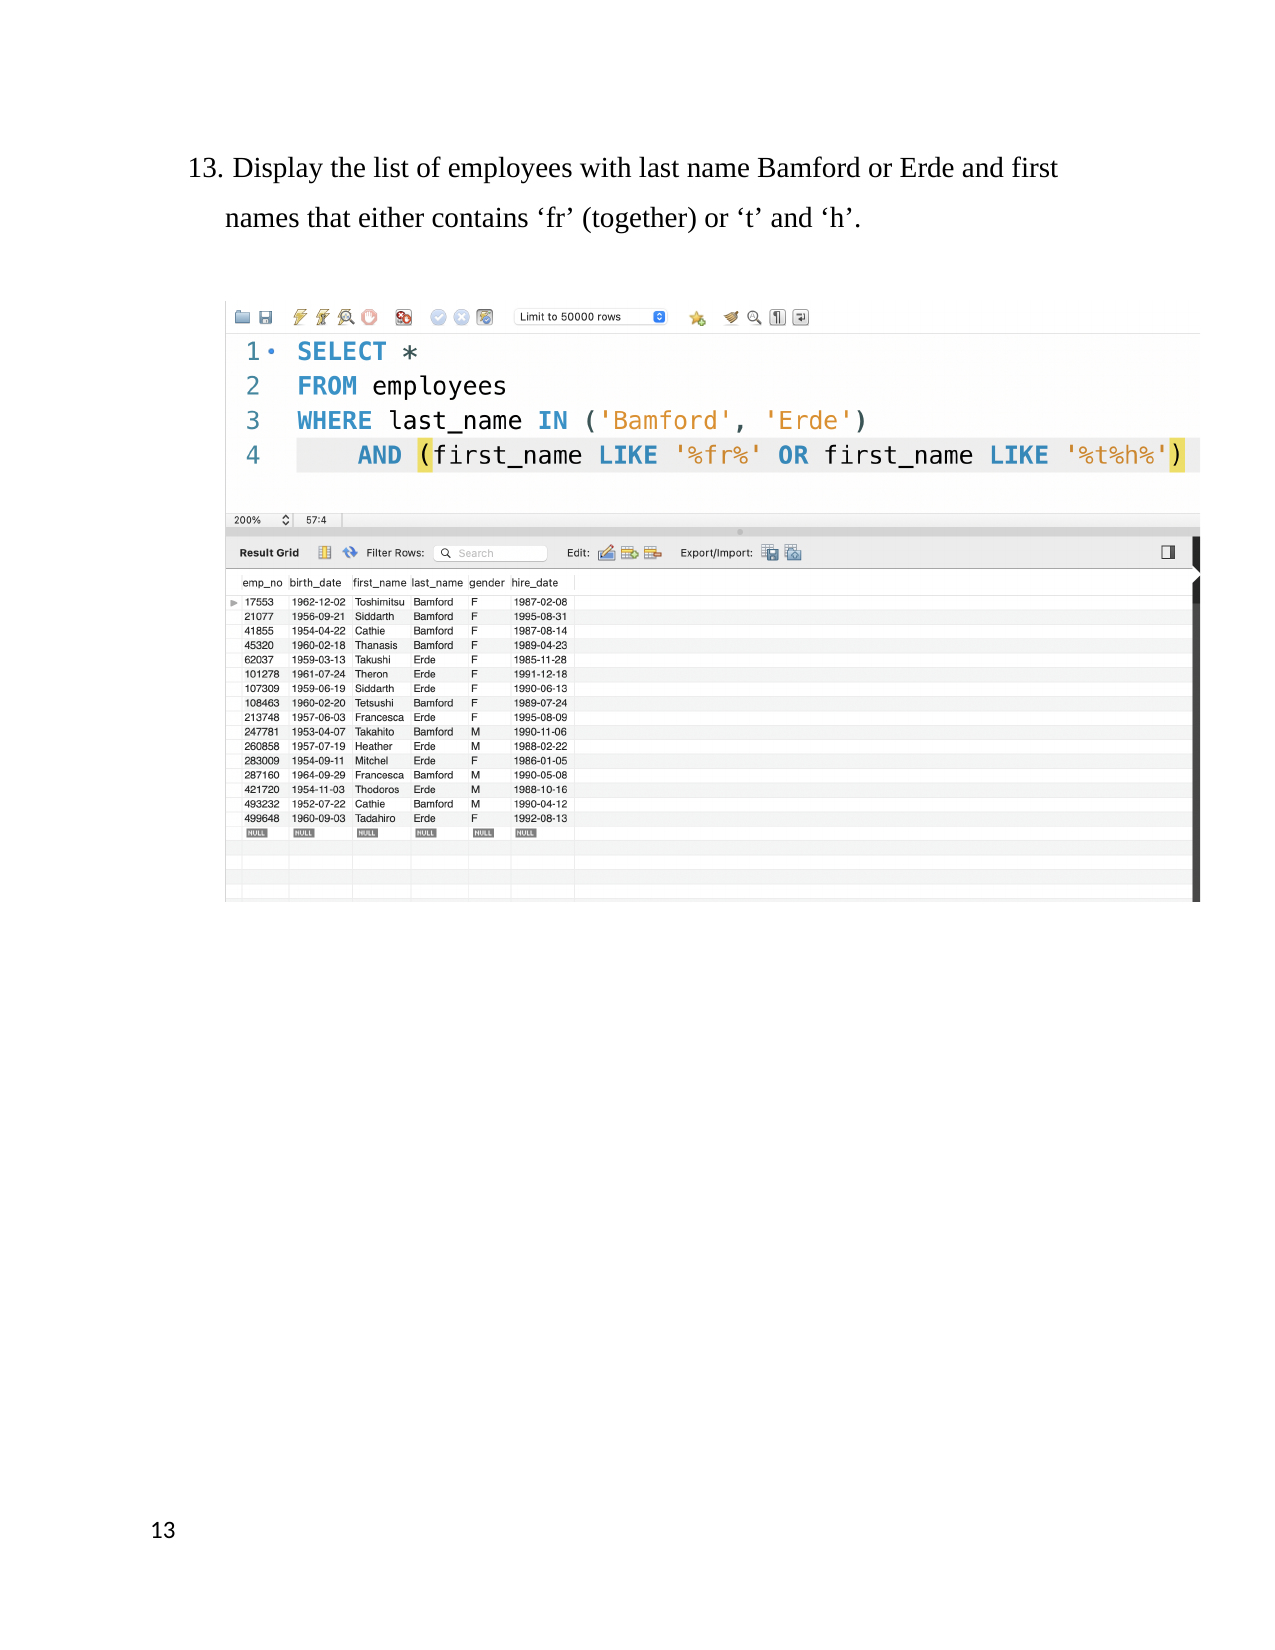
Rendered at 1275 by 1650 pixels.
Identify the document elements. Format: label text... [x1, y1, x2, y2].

list Display the list of employees with last name Bamford or Erde and first names that either contains ‘fr’ (together) or ‘t’ and ‘h’. [187, 150, 1125, 234]
picture [225, 301, 1200, 902]
